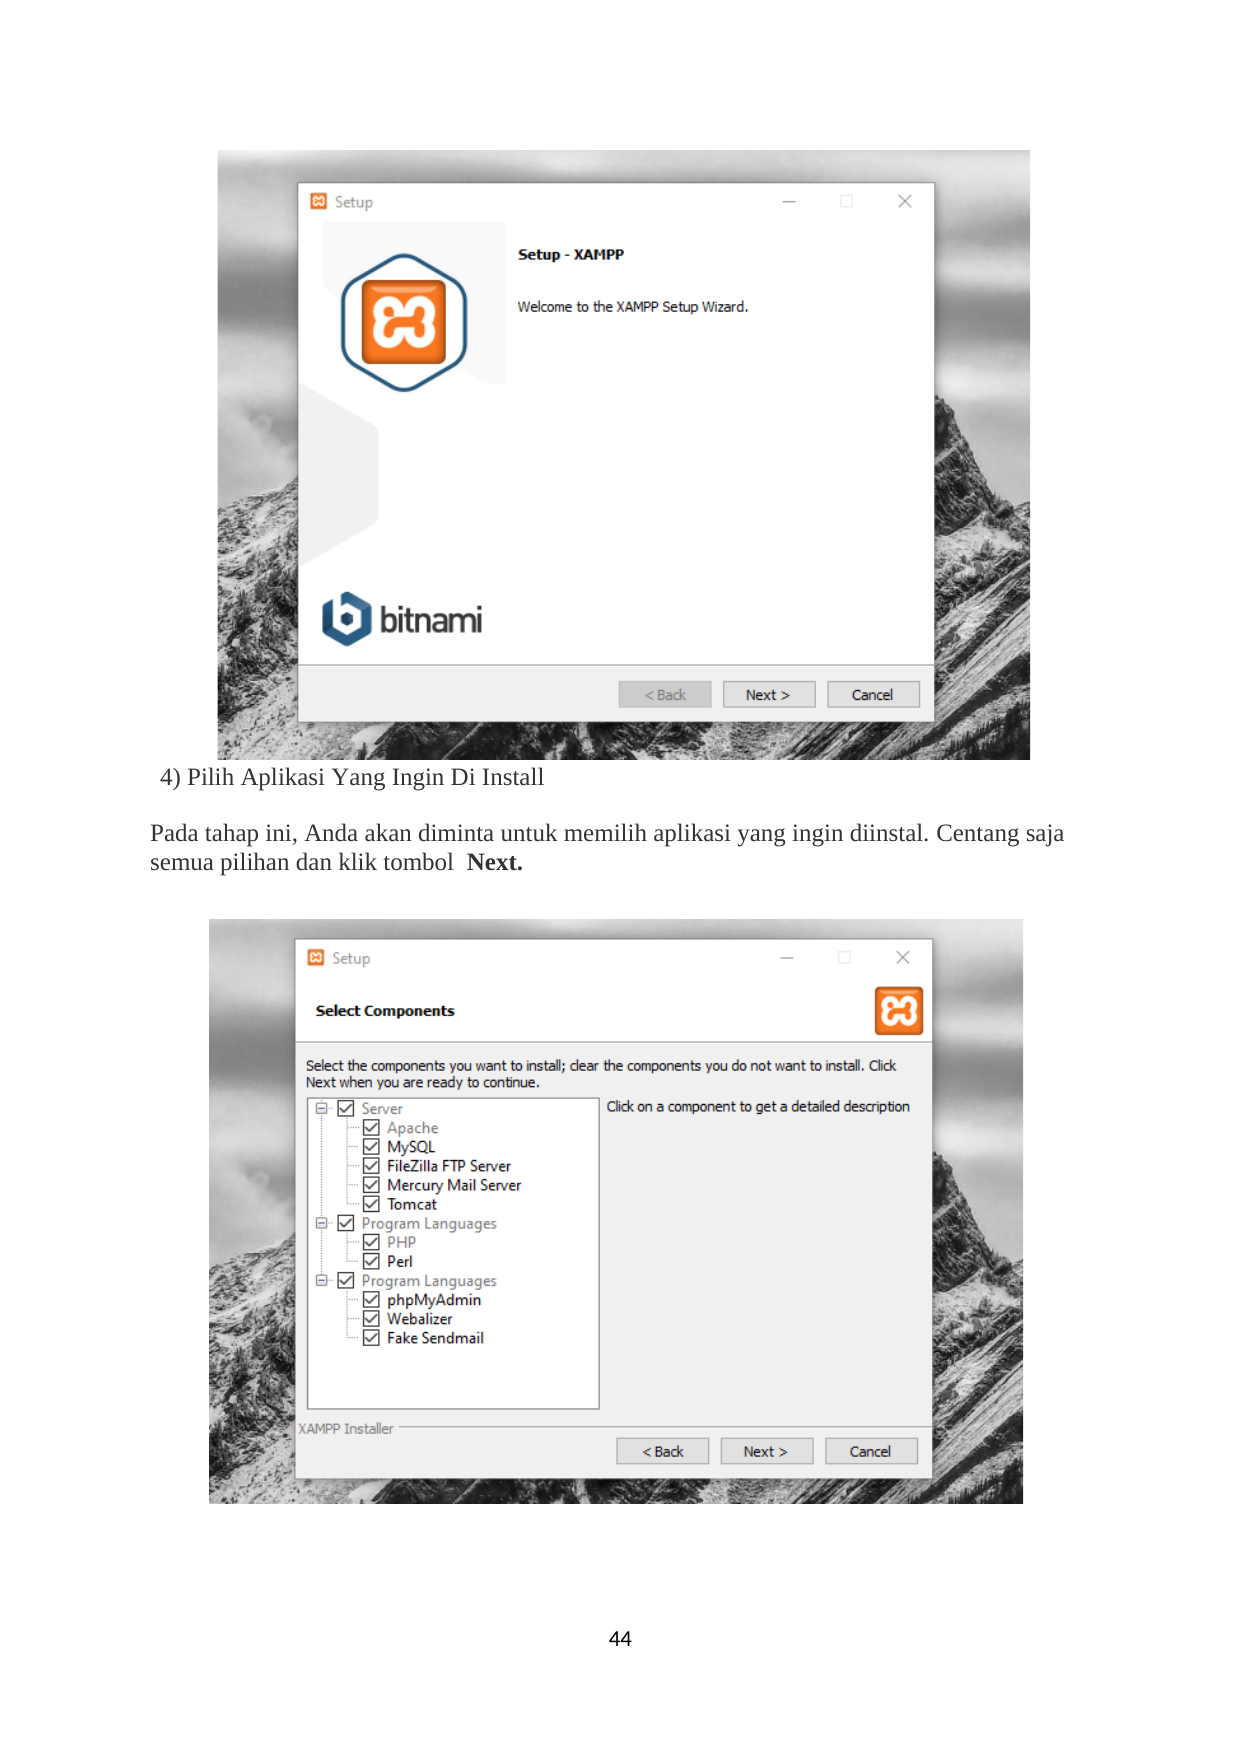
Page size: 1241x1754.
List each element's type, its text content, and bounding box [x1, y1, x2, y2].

text Pada tahap ini, Anda akan diminta untuk memilih aplikasi yang ingin diinstal. Centang saja semua pilihan dan klik tombol Next. [150, 818, 1090, 875]
picture [209, 919, 1024, 1504]
picture [217, 150, 1030, 760]
